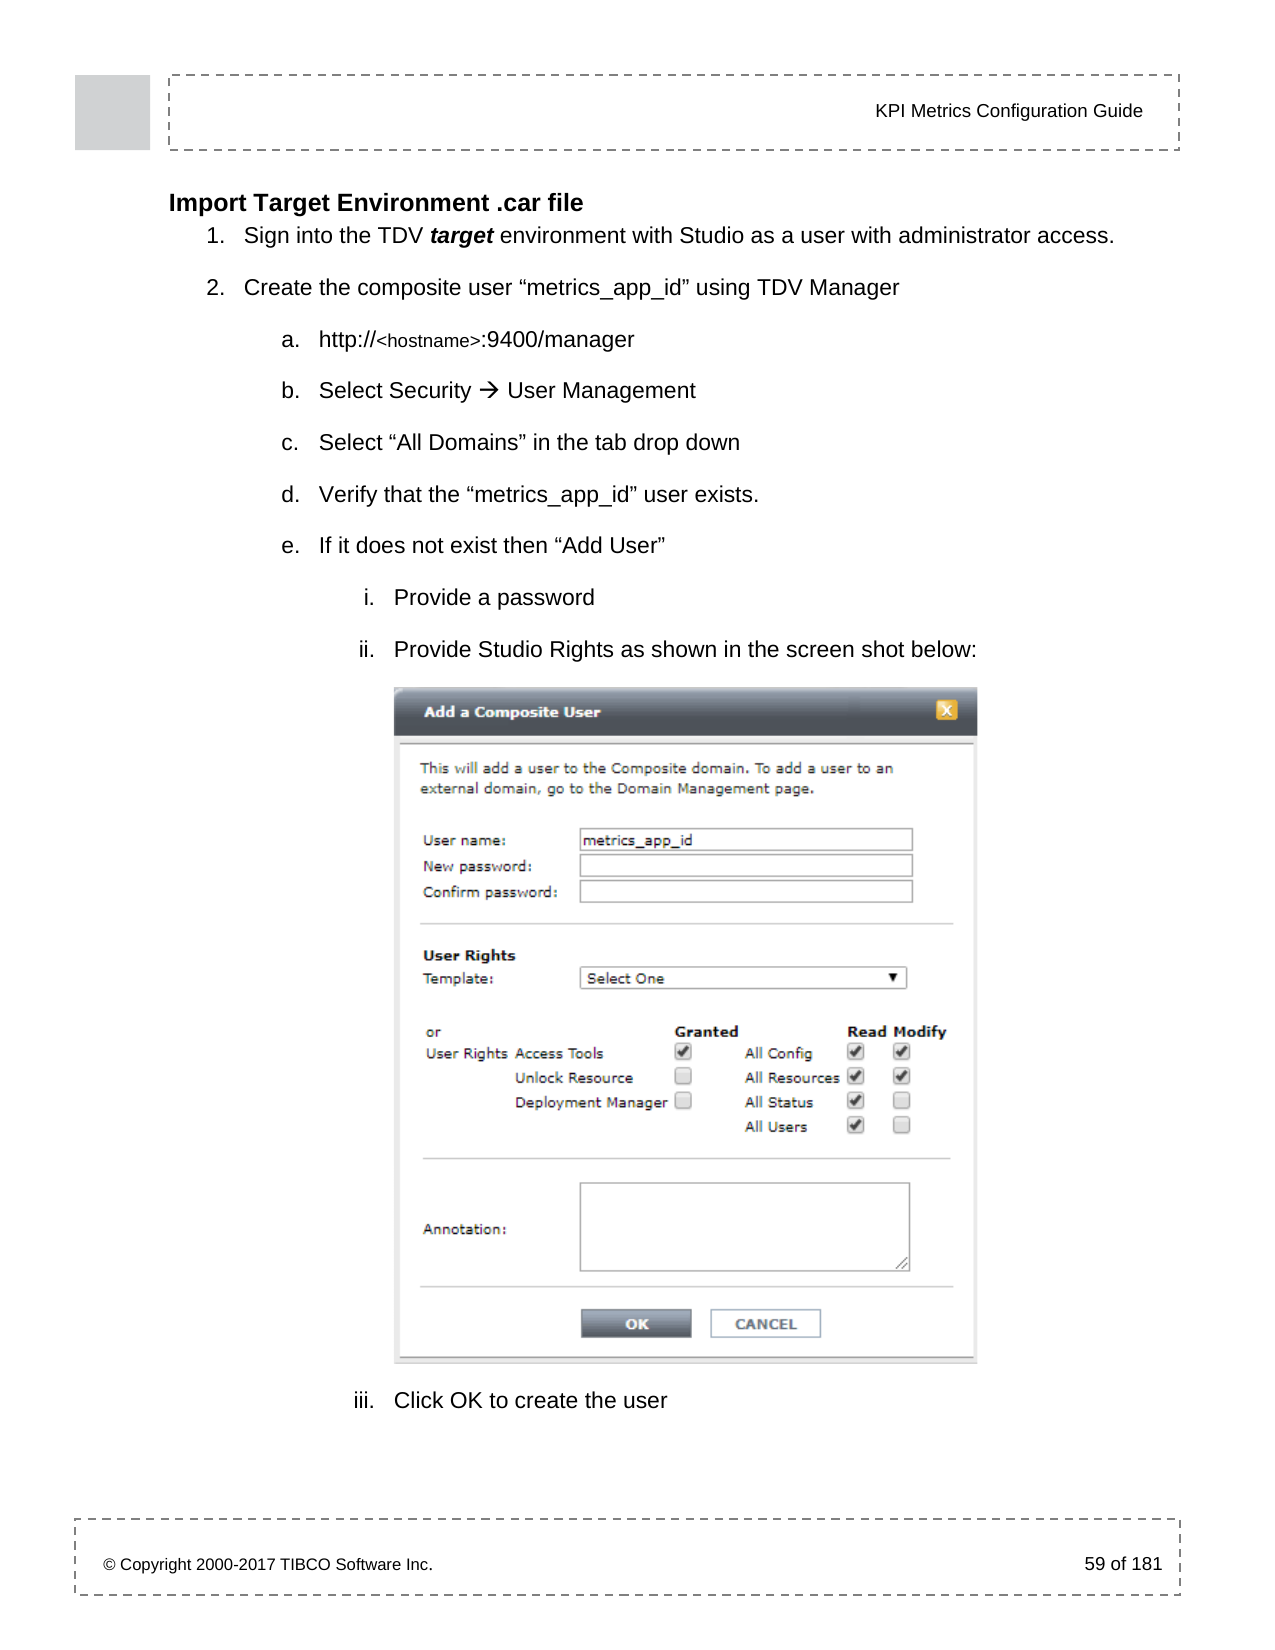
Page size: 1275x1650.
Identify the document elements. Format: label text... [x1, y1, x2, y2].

list Select Security User Management [281, 377, 1162, 404]
list Sign into the TDV target environment with Studio as a user with administrator access. [206, 222, 1162, 249]
subtitle Import Target Environment .car file [169, 187, 1162, 216]
list Provide Studio Rights as shown in the screen shot below: [375, 636, 1162, 662]
list Provide a password [375, 584, 1162, 611]
list Verify that the “metrics_app_id” user exists. [281, 481, 1162, 507]
list Create the composite user “metrics_app_id” using TDV Manager [206, 274, 1162, 301]
list If it does not exist then “Add User” [281, 532, 1162, 559]
list Select “All Domains” in the tab drop down [281, 429, 1162, 456]
list Click OK to create the user [375, 1387, 1162, 1413]
list http://<hostname>:9400/manager [281, 326, 1162, 352]
picture [393, 687, 978, 1364]
